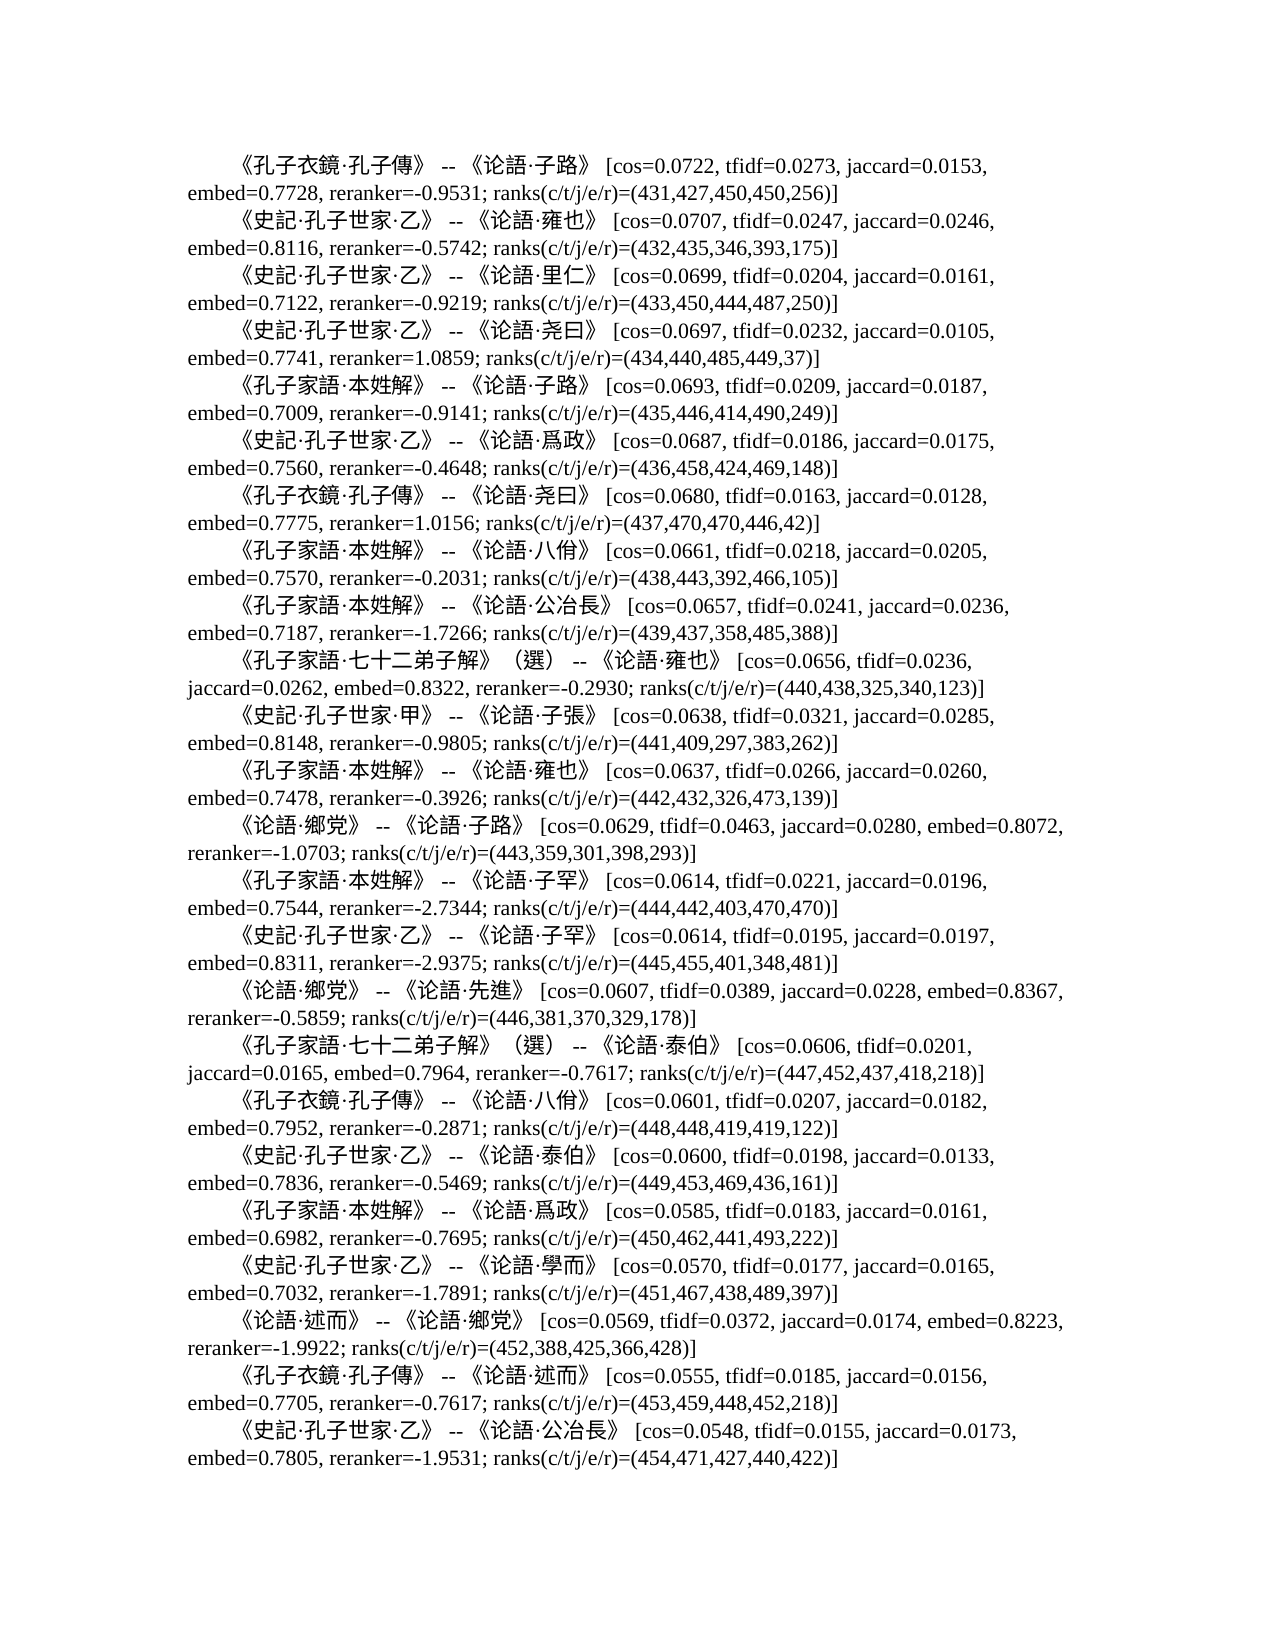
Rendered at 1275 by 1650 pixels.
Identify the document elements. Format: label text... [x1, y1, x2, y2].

text 《史記·孔子世家·乙》 -- 《论語·爲政》 [cos=0.0687, tfidf=0.0186, jaccard=0.0175, embed=0.7560, reranker=-0.4648; ranks(c/t/j/e/r)=(436,458,424,469,148)] [187, 425, 1087, 480]
text 《孔子衣鏡·孔子傳》 -- 《论語·子路》 [cos=0.0722, tfidf=0.0273, jaccard=0.0153, embed=0.7728, reranker=-0.9531; ranks(c/t/j/e/r)=(431,427,450,450,256)] [187, 150, 1087, 205]
text 《孔子家語·本姓解》 -- 《论語·雍也》 [cos=0.0637, tfidf=0.0266, jaccard=0.0260, embed=0.7478, reranker=-0.3926; ranks(c/t/j/e/r)=(442,432,326,473,139)] [187, 755, 1087, 810]
text 《史記·孔子世家·乙》 -- 《论語·里仁》 [cos=0.0699, tfidf=0.0204, jaccard=0.0161, embed=0.7122, reranker=-0.9219; ranks(c/t/j/e/r)=(433,450,444,487,250)] [187, 260, 1087, 315]
text 《孔子家語·本姓解》 -- 《论語·公冶長》 [cos=0.0657, tfidf=0.0241, jaccard=0.0236, embed=0.7187, reranker=-1.7266; ranks(c/t/j/e/r)=(439,437,358,485,388)] [187, 590, 1087, 645]
text 《孔子家語·本姓解》 -- 《论語·八佾》 [cos=0.0661, tfidf=0.0218, jaccard=0.0205, embed=0.7570, reranker=-0.2031; ranks(c/t/j/e/r)=(438,443,392,466,105)] [187, 535, 1087, 590]
text 《孔子家語·七十二弟子解》（選） -- 《论語·泰伯》 [cos=0.0606, tfidf=0.0201, jaccard=0.0165, embed=0.7964, reranker=-0.7617; ranks(c/t/j/e/r)=(447,452,437,418,218)] [187, 1030, 1087, 1085]
text 《史記·孔子世家·乙》 -- 《论語·尧曰》 [cos=0.0697, tfidf=0.0232, jaccard=0.0105, embed=0.7741, reranker=1.0859; ranks(c/t/j/e/r)=(434,440,485,449,37)] [187, 315, 1087, 370]
text 《孔子家語·本姓解》 -- 《论語·子罕》 [cos=0.0614, tfidf=0.0221, jaccard=0.0196, embed=0.7544, reranker=-2.7344; ranks(c/t/j/e/r)=(444,442,403,470,470)] [187, 865, 1087, 920]
text 《论語·述而》 -- 《论語·鄉党》 [cos=0.0569, tfidf=0.0372, jaccard=0.0174, embed=0.8223, reranker=-1.9922; ranks(c/t/j/e/r)=(452,388,425,366,428)] [187, 1305, 1087, 1360]
text 《孔子家語·本姓解》 -- 《论語·爲政》 [cos=0.0585, tfidf=0.0183, jaccard=0.0161, embed=0.6982, reranker=-0.7695; ranks(c/t/j/e/r)=(450,462,441,493,222)] [187, 1195, 1087, 1250]
text 《孔子家語·七十二弟子解》（選） -- 《论語·雍也》 [cos=0.0656, tfidf=0.0236, jaccard=0.0262, embed=0.8322, reranker=-0.2930; ranks(c/t/j/e/r)=(440,438,325,340,123)] [187, 645, 1087, 700]
text 《孔子衣鏡·孔子傳》 -- 《论語·八佾》 [cos=0.0601, tfidf=0.0207, jaccard=0.0182, embed=0.7952, reranker=-0.2871; ranks(c/t/j/e/r)=(448,448,419,419,122)] [187, 1085, 1087, 1140]
text 《论語·鄉党》 -- 《论語·先進》 [cos=0.0607, tfidf=0.0389, jaccard=0.0228, embed=0.8367, reranker=-0.5859; ranks(c/t/j/e/r)=(446,381,370,329,178)] [187, 975, 1087, 1030]
text 《史記·孔子世家·乙》 -- 《论語·公冶長》 [cos=0.0548, tfidf=0.0155, jaccard=0.0173, embed=0.7805, reranker=-1.9531; ranks(c/t/j/e/r)=(454,471,427,440,422)] [187, 1415, 1087, 1470]
text 《史記·孔子世家·甲》 -- 《论語·子張》 [cos=0.0638, tfidf=0.0321, jaccard=0.0285, embed=0.8148, reranker=-0.9805; ranks(c/t/j/e/r)=(441,409,297,383,262)] [187, 700, 1087, 755]
text 《论語·鄉党》 -- 《论語·子路》 [cos=0.0629, tfidf=0.0463, jaccard=0.0280, embed=0.8072, reranker=-1.0703; ranks(c/t/j/e/r)=(443,359,301,398,293)] [187, 810, 1087, 865]
text 《史記·孔子世家·乙》 -- 《论語·子罕》 [cos=0.0614, tfidf=0.0195, jaccard=0.0197, embed=0.8311, reranker=-2.9375; ranks(c/t/j/e/r)=(445,455,401,348,481)] [187, 920, 1087, 975]
text 《孔子家語·本姓解》 -- 《论語·子路》 [cos=0.0693, tfidf=0.0209, jaccard=0.0187, embed=0.7009, reranker=-0.9141; ranks(c/t/j/e/r)=(435,446,414,490,249)] [187, 370, 1087, 425]
text 《孔子衣鏡·孔子傳》 -- 《论語·述而》 [cos=0.0555, tfidf=0.0185, jaccard=0.0156, embed=0.7705, reranker=-0.7617; ranks(c/t/j/e/r)=(453,459,448,452,218)] [187, 1360, 1087, 1415]
text 《史記·孔子世家·乙》 -- 《论語·學而》 [cos=0.0570, tfidf=0.0177, jaccard=0.0165, embed=0.7032, reranker=-1.7891; ranks(c/t/j/e/r)=(451,467,438,489,397)] [187, 1250, 1087, 1305]
text 《史記·孔子世家·乙》 -- 《论語·泰伯》 [cos=0.0600, tfidf=0.0198, jaccard=0.0133, embed=0.7836, reranker=-0.5469; ranks(c/t/j/e/r)=(449,453,469,436,161)] [187, 1140, 1087, 1195]
text 《史記·孔子世家·乙》 -- 《论語·雍也》 [cos=0.0707, tfidf=0.0247, jaccard=0.0246, embed=0.8116, reranker=-0.5742; ranks(c/t/j/e/r)=(432,435,346,393,175)] [187, 205, 1087, 260]
text 《孔子衣鏡·孔子傳》 -- 《论語·尧曰》 [cos=0.0680, tfidf=0.0163, jaccard=0.0128, embed=0.7775, reranker=1.0156; ranks(c/t/j/e/r)=(437,470,470,446,42)] [187, 480, 1087, 535]
